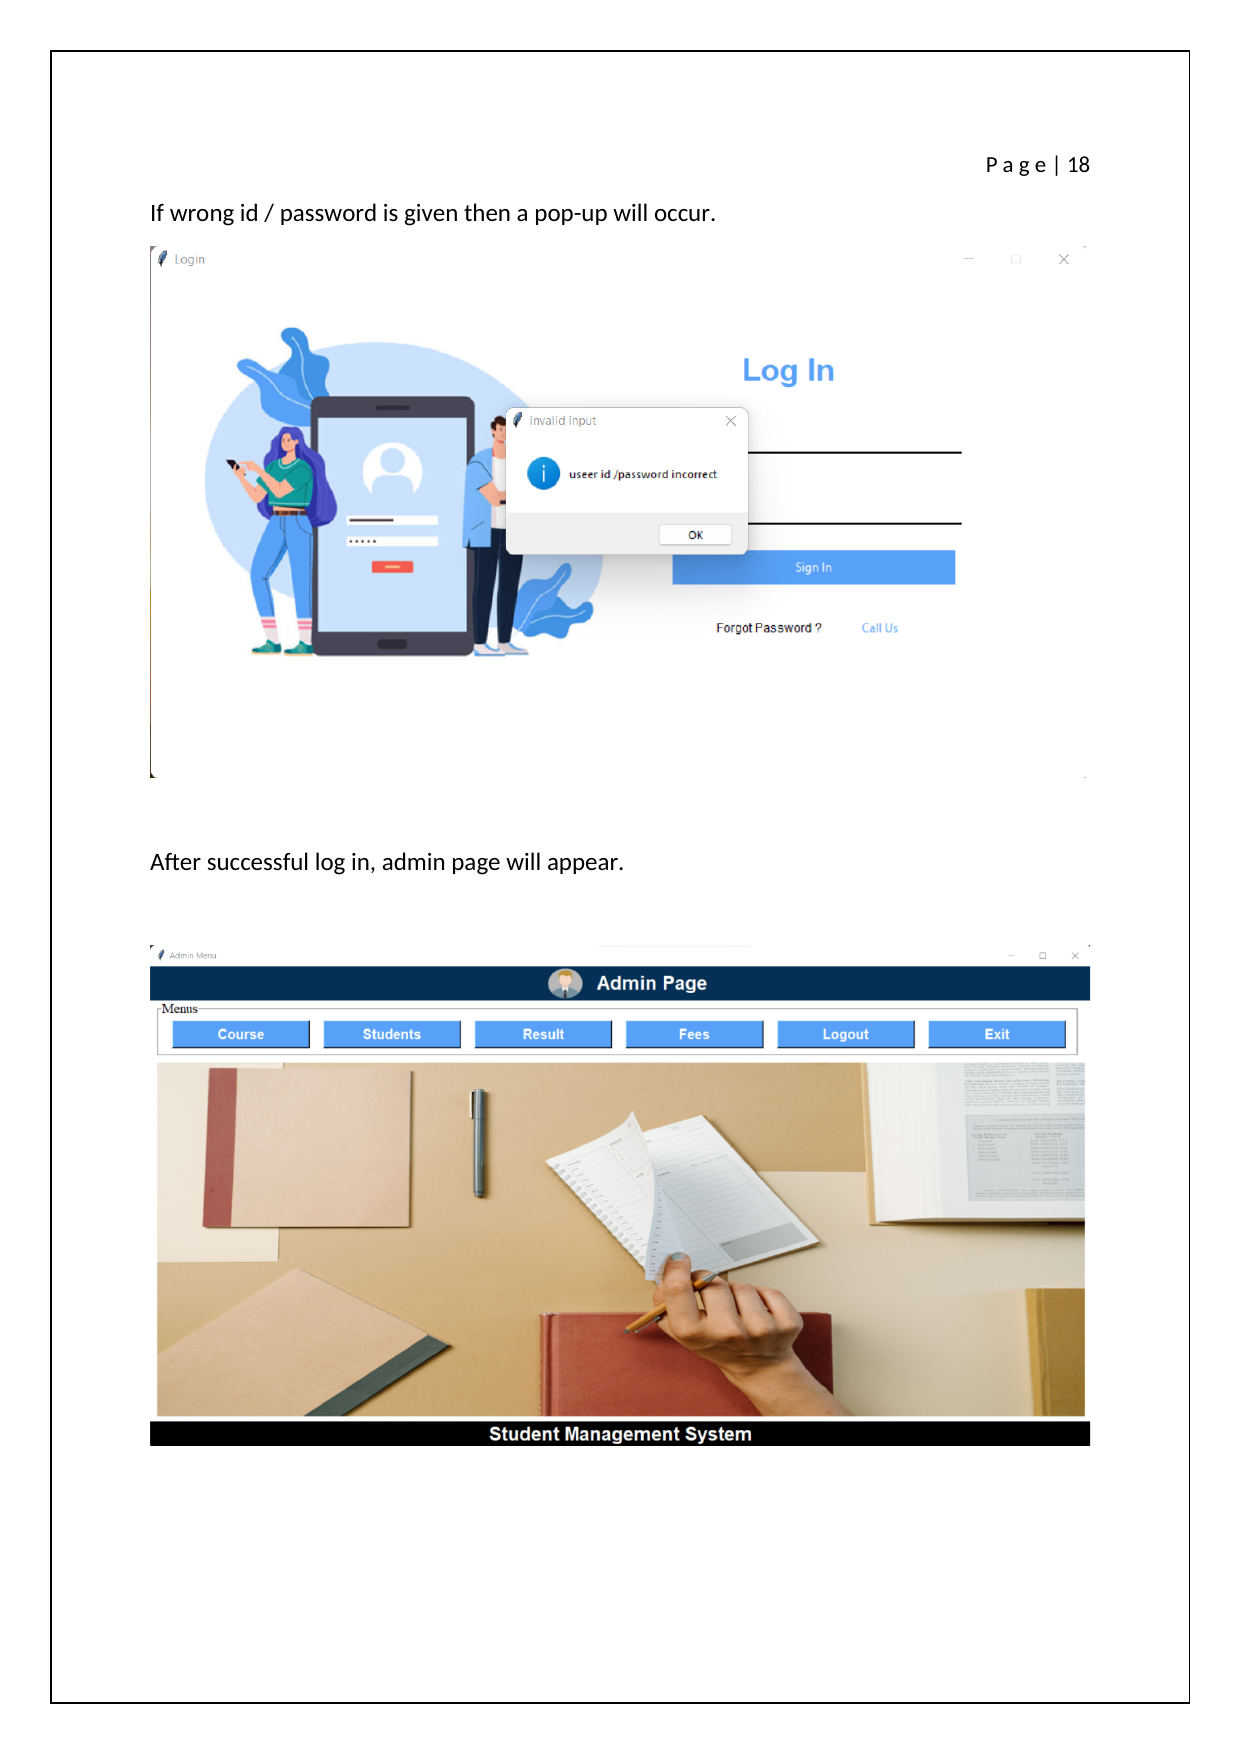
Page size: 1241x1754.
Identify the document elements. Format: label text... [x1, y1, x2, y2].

text After successful log in, admin page will appear. [150, 846, 1090, 877]
text P a g e | 18 [150, 150, 1090, 178]
text If wrong id / password is given then a pop-up will occur. [150, 197, 1090, 227]
picture [150, 246, 1087, 778]
picture [150, 945, 1091, 1446]
